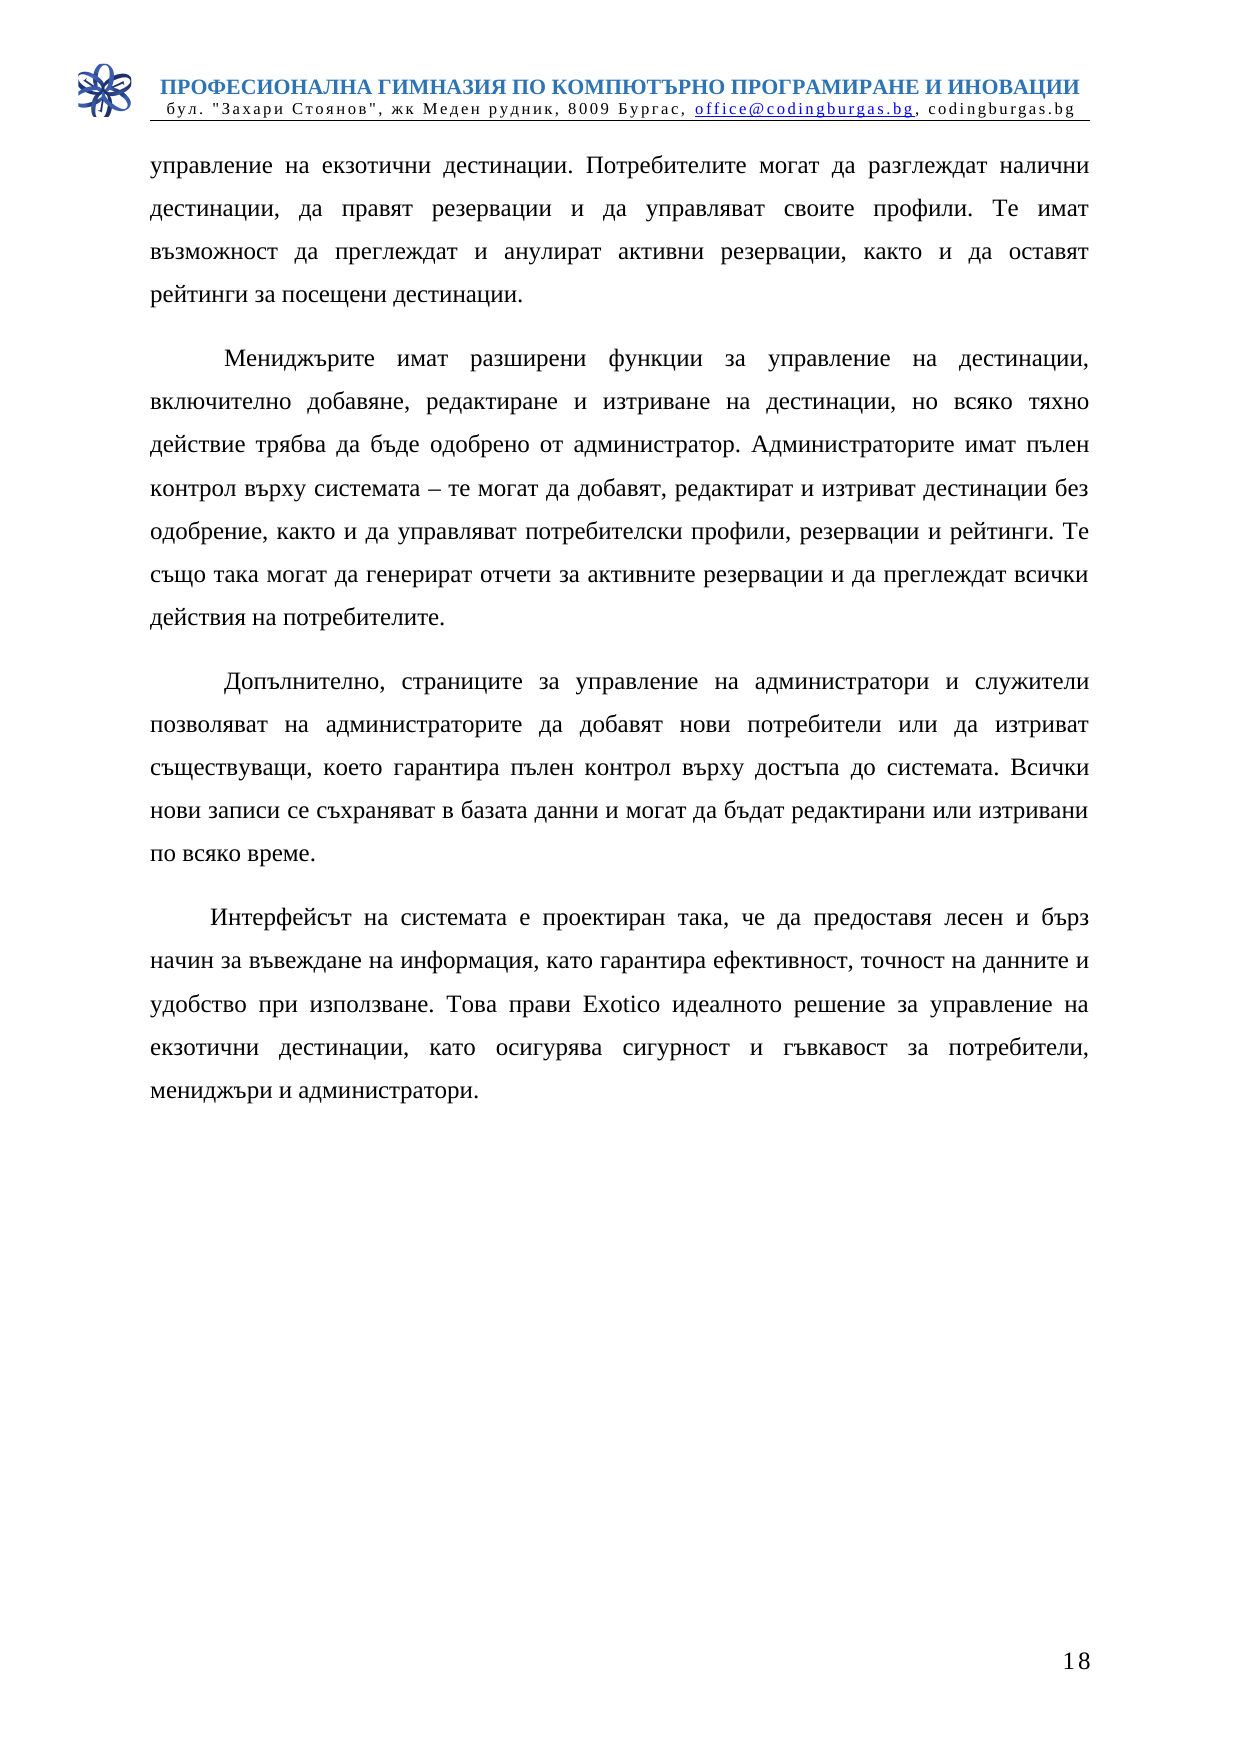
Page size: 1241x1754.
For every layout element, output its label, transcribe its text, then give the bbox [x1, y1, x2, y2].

text Допълнително, страниците за управление на администратори и служители позволяват на администраторите да добавят нови потребители или да изтриват съществуващи, което гарантира пълен контрол върху достъпа до системата. Всички нови записи се съхраняват в базата данни и могат да бъдат редактирани или изтривани по всяко време. [150, 666, 1090, 867]
picture [78, 63, 132, 117]
text Мениджърите имат разширени функции за управление на дестинации, включително добавяне, редактиране и изтриване на дестинации, но всяко тяхно действие трябва да бъде одобрено от администратор. Администраторите имат пълен контрол върху системата – те могат да добавят, редактират и изтриват дестинации без одобрение, както и да управляват потребителски профили, резервации и рейтинги. Те също така могат да генерират отчети за активните резервации и да преглеждат всички действия на потребителите. [150, 343, 1090, 631]
text Интерфейсът на системата е проектиран така, че да предоставя лесен и бърз начин за въвеждане на информация, като гарантира ефективност, точност на данните и удобство при използване. Това прави Exotico идеалното решение за управление на екзотични дестинации, като осигурява сигурност и гъвкавост за потребители, мениджъри и администратори. [150, 902, 1090, 1104]
